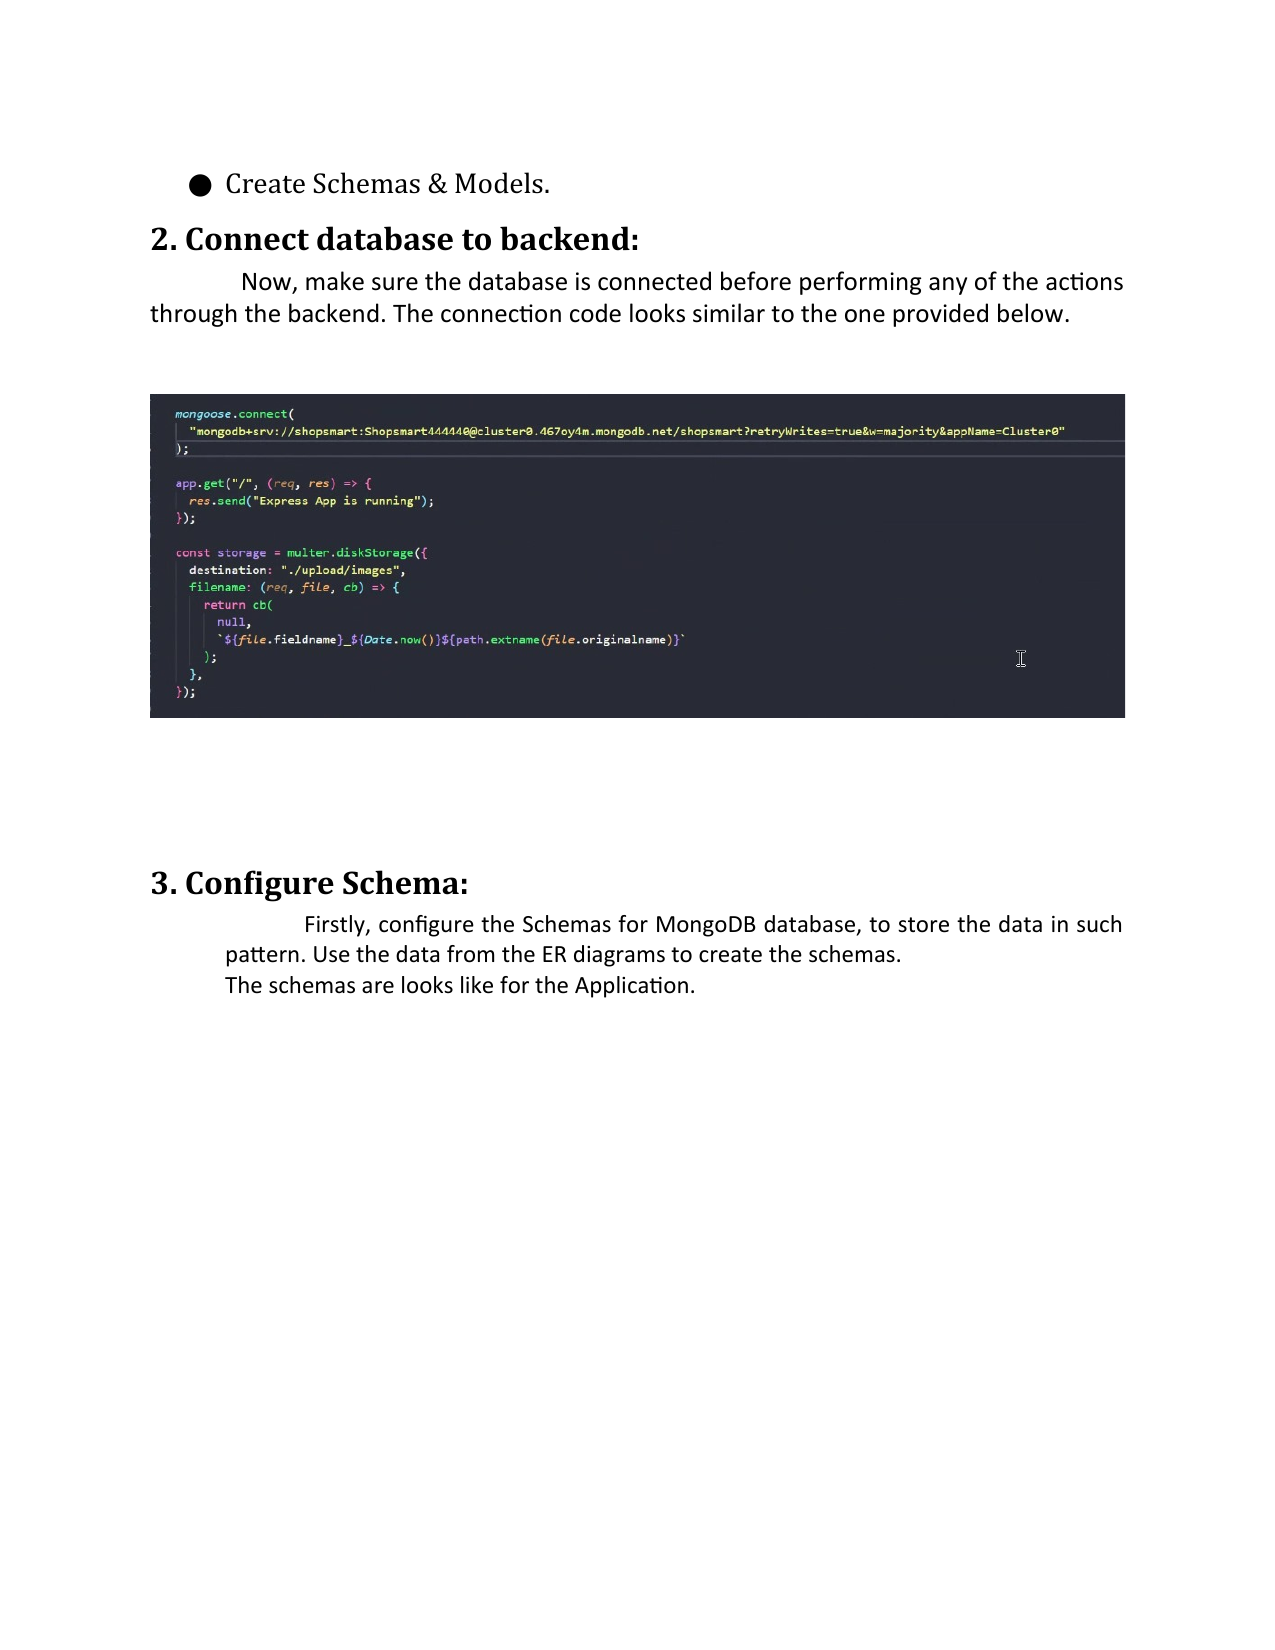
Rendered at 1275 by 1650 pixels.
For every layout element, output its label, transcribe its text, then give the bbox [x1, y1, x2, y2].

text Now, make sure the database is connected before performing any of the actions through the backend. The connection code looks similar to the one provided below. [150, 264, 1125, 330]
text 2. Connect database to backend: [150, 219, 1125, 258]
text The schemas are looks like for the Application. [225, 969, 1125, 999]
text 3. Configure Schema: [150, 863, 1125, 902]
text Firstly, configure the Schemas for MongoDB database, to store the data in such pattern. Use the data from the ER diagrams to create the schemas. [225, 908, 1125, 969]
picture [150, 394, 1125, 718]
list Create Schemas & Models. [187, 150, 1125, 210]
